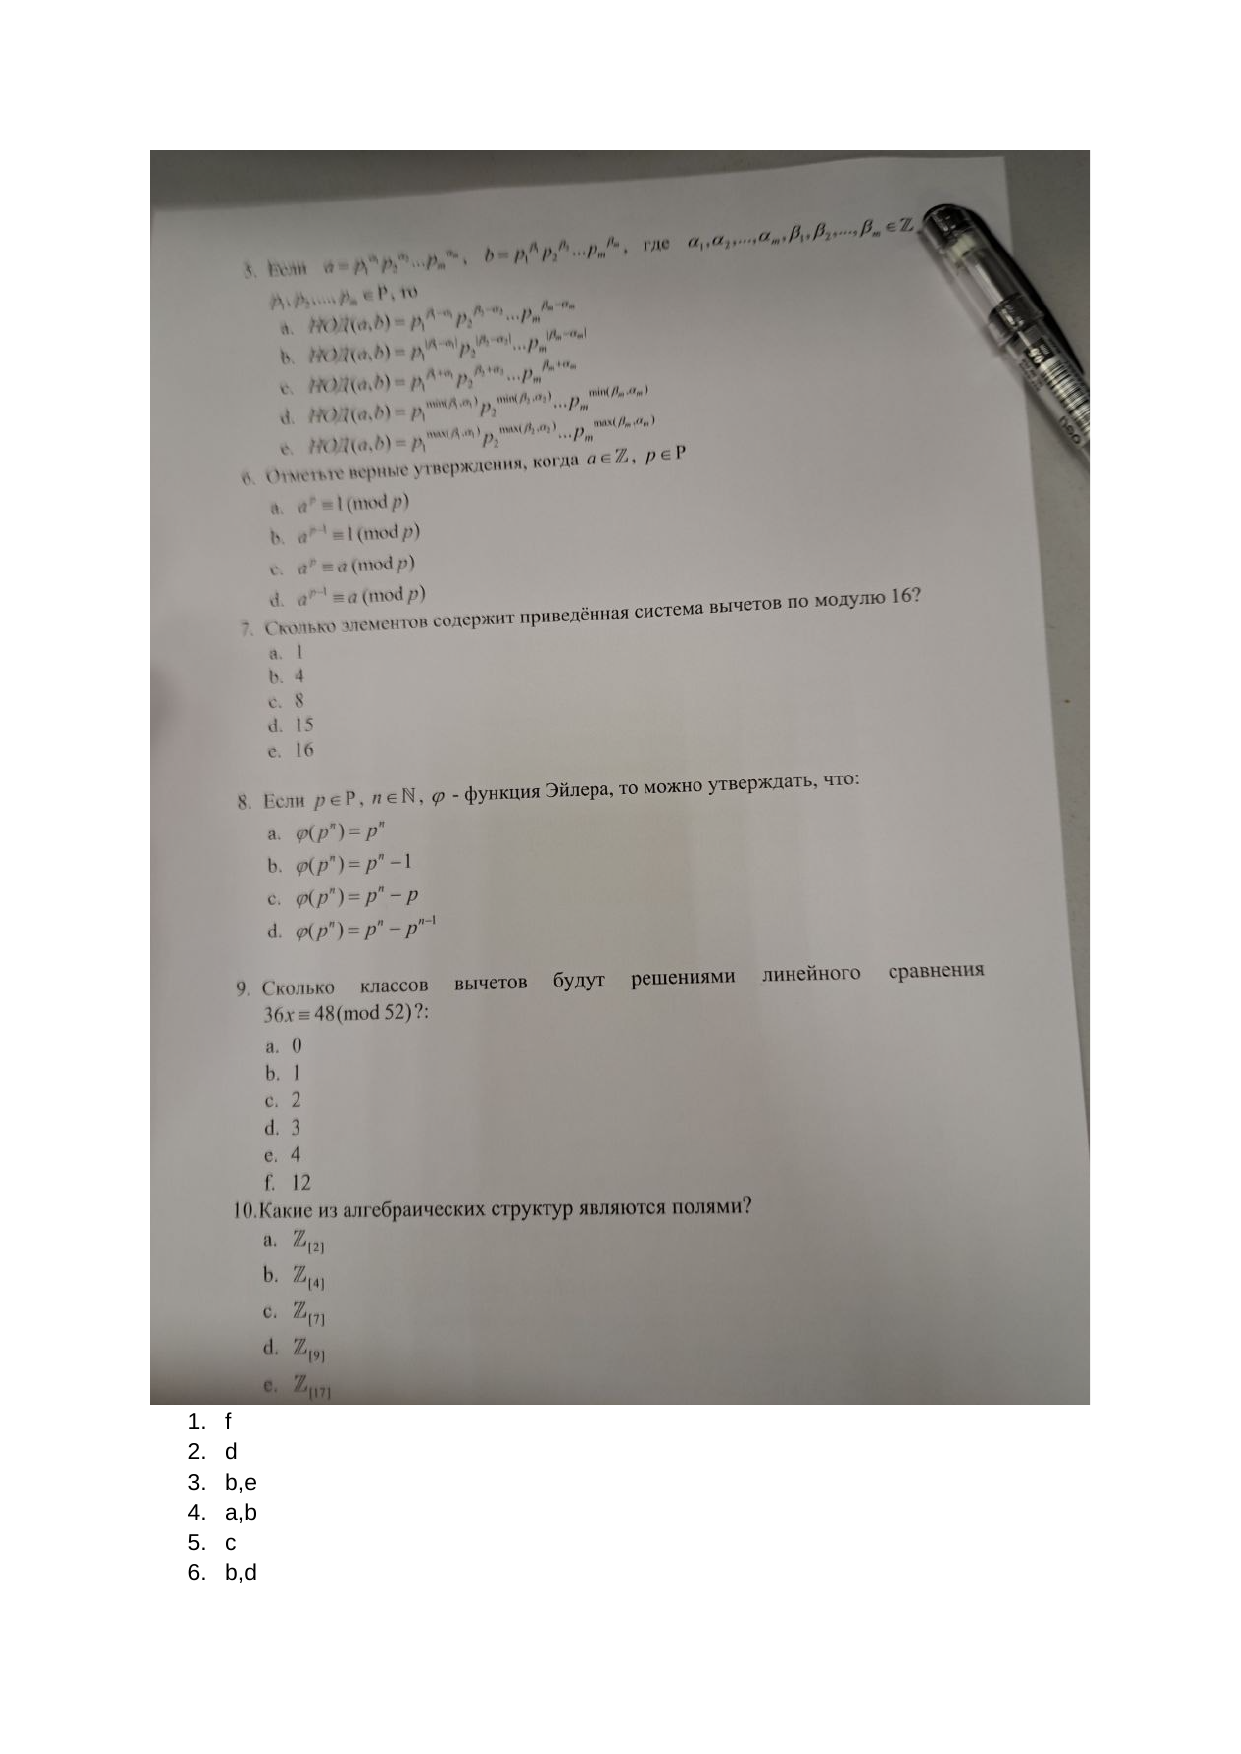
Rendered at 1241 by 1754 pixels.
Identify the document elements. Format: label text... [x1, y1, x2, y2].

list f [187, 1408, 1090, 1434]
list d [187, 1438, 1090, 1464]
list c [187, 1529, 1090, 1555]
list b,d [187, 1559, 1090, 1585]
list a,b [187, 1499, 1090, 1525]
list b,e [187, 1468, 1090, 1495]
picture [150, 150, 1091, 1405]
